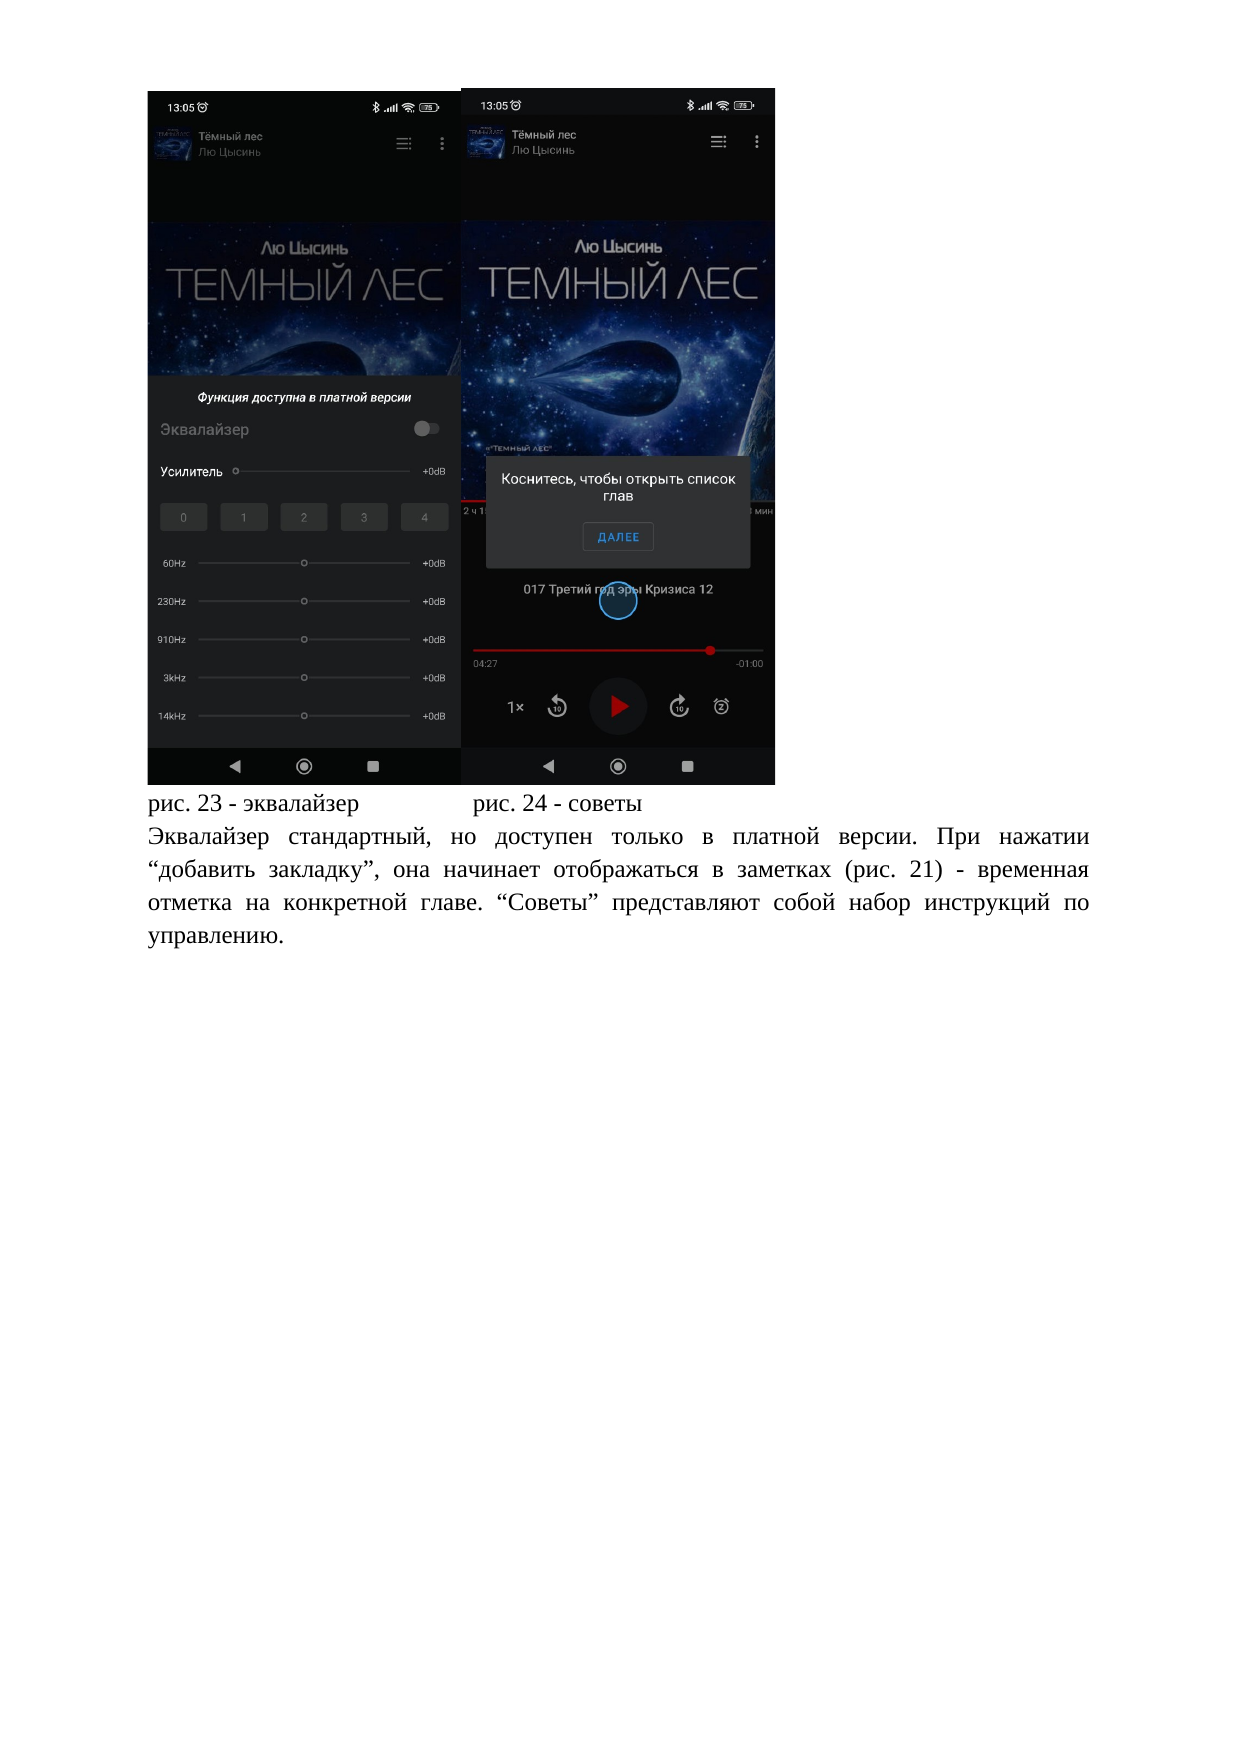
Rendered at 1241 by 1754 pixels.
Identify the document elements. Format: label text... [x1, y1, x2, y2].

text Эквалайзер стандартный, но доступен только в платной версии. При нажатии “добавить закладку”, она начинает отображаться в заметках (рис. 21) - временная отметка на конкретной главе. “Советы” представляют собой набор инструкций по управлению. [148, 821, 1090, 949]
picture [147, 88, 775, 785]
text рис. 23 - эквалайзер рис. 24 - советы [148, 788, 1090, 817]
